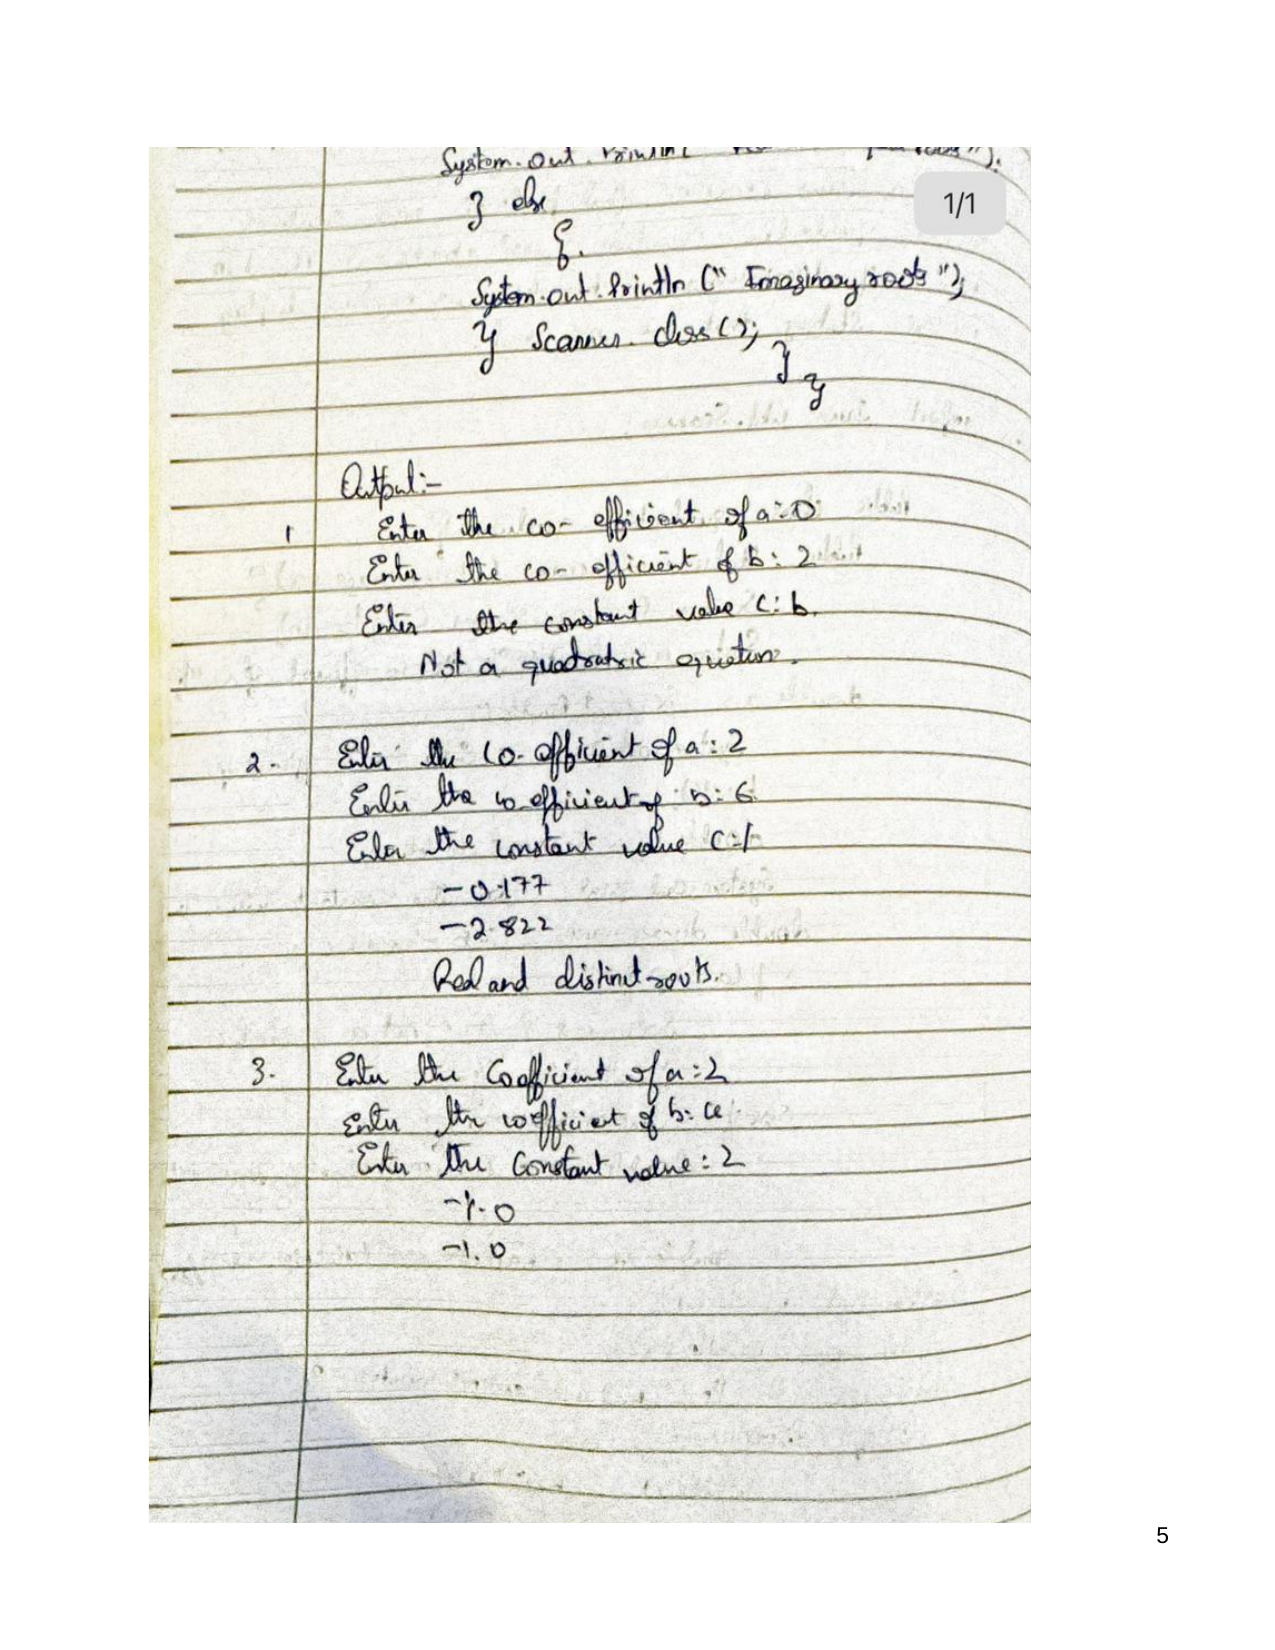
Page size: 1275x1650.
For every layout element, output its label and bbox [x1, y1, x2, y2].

picture [148, 147, 1031, 1523]
